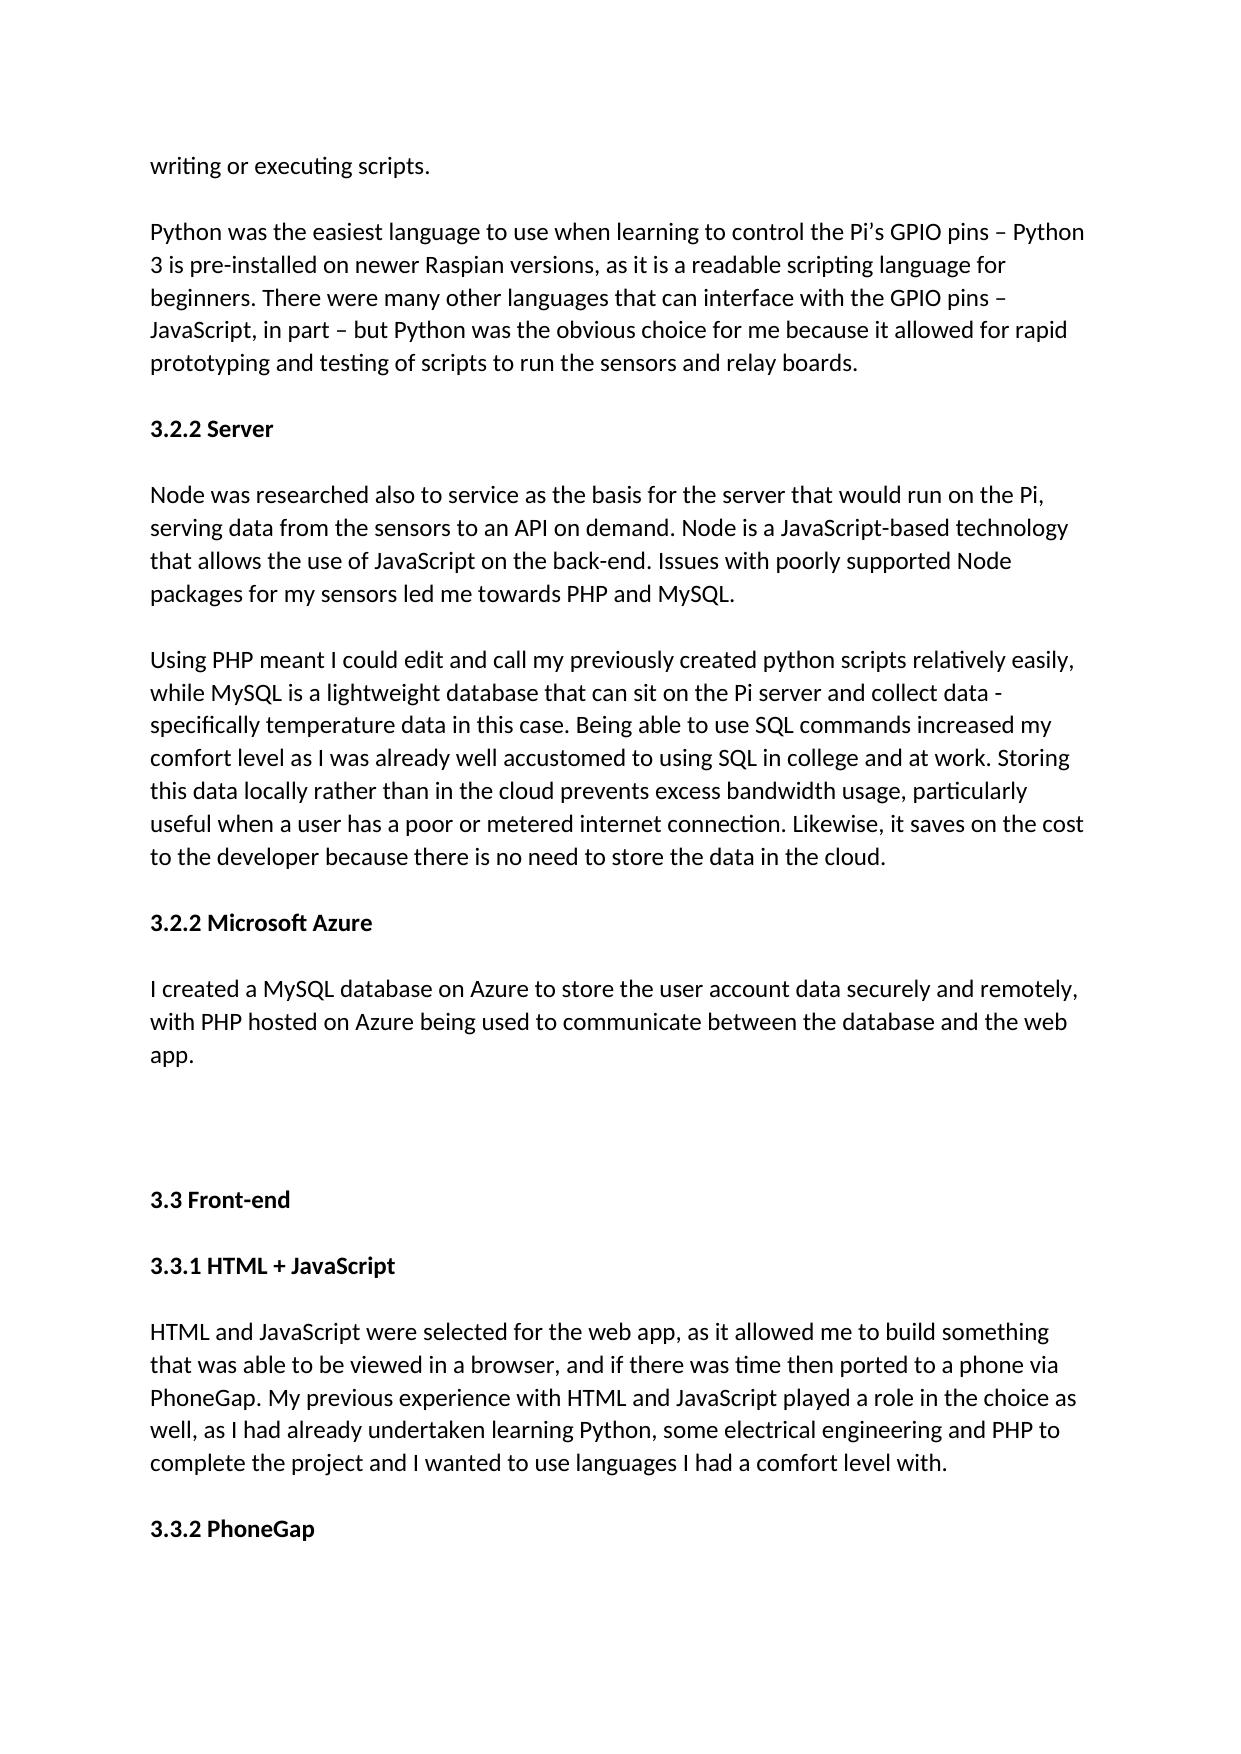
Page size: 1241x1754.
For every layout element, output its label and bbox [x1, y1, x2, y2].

text [150, 1118, 1090, 1577]
text [150, 150, 1090, 1099]
